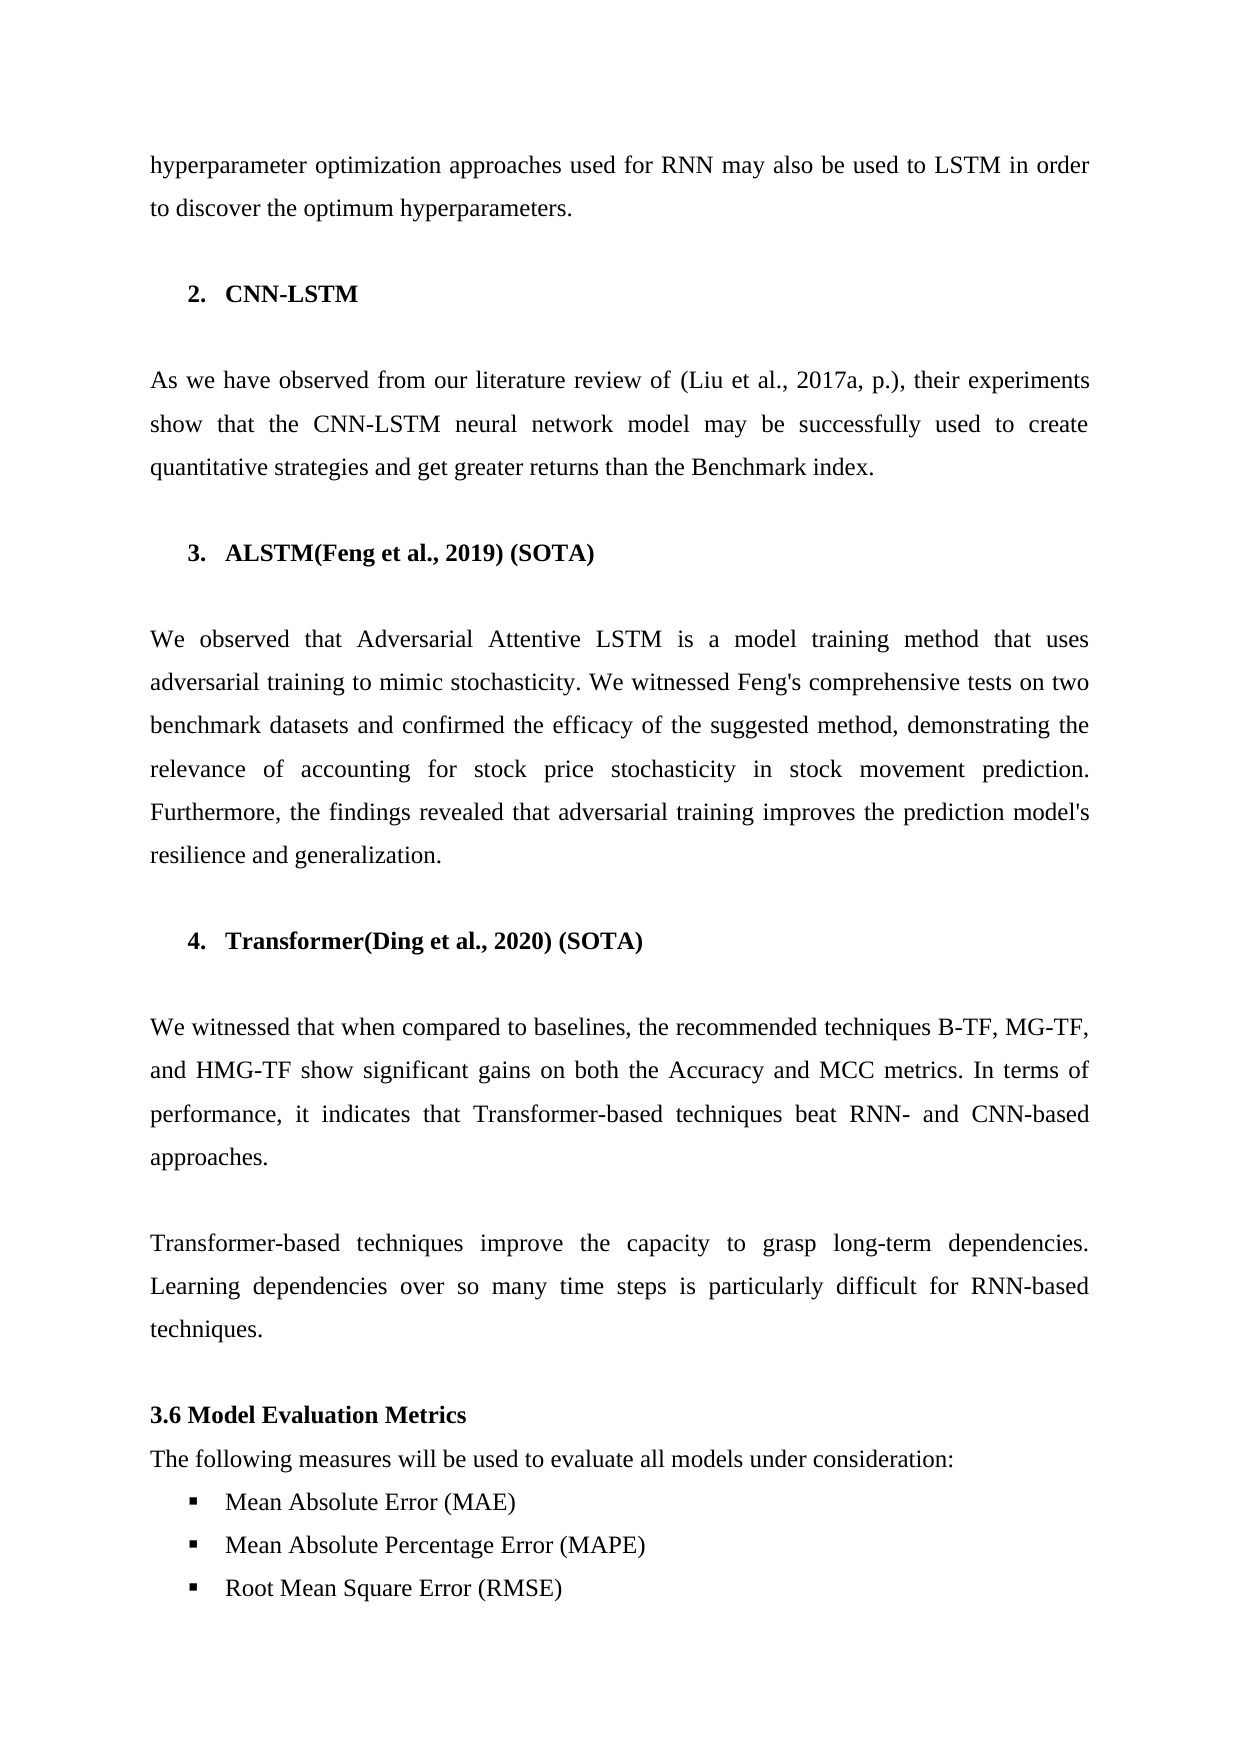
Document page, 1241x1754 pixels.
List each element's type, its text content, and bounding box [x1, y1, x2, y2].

text We observed that Adversarial Attentive LSTM is a model training method that uses adversarial training to mimic stochasticity. We witnessed Feng's comprehensive tests on two benchmark datasets and confirmed the efficacy of the suggested method, demonstrating the relevance of accounting for stock price stochasticity in stock movement prediction. Furthermore, the findings revealed that adversarial training improves the prediction model's resilience and generalization. [150, 624, 1090, 869]
list Model Evaluation Metrics [150, 1401, 1090, 1429]
list Mean Absolute Error (MAE) [187, 1487, 1090, 1516]
list Transformer(Ding et al., 2020) (SOTA) [187, 926, 1090, 955]
list CNN-LSTM [187, 279, 1090, 308]
list Mean Absolute Percentage Error (MAPE) [187, 1530, 1090, 1559]
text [150, 150, 1090, 222]
text The following measures will be used to evaluate all models under consideration: [150, 1444, 1090, 1472]
text We witnessed that when compared to baselines, the recommended techniques B-TF, MG-TF, and HMG-TF show significant gains on both the Accuracy and MCC metrics. In terms of performance, it indicates that Transformer-based techniques beat RNN- and CNN-based approaches. [150, 1012, 1090, 1171]
text As we have observed from our literature review of (Liu et al., 2017a, p.), their experiments show that the CNN-LSTM neural network model may be successfully used to create quantitative strategies and get greater returns than the Benchmark index. [150, 366, 1090, 481]
list ALSTM(Feng et al., 2019) (SOTA) [187, 538, 1090, 567]
text Transformer-based techniques improve the capacity to grasp long-term dependencies. Learning dependencies over so many time steps is particularly difficult for RNN-based techniques. [150, 1228, 1090, 1343]
list Root Mean Square Error (RMSE) [187, 1573, 1090, 1602]
